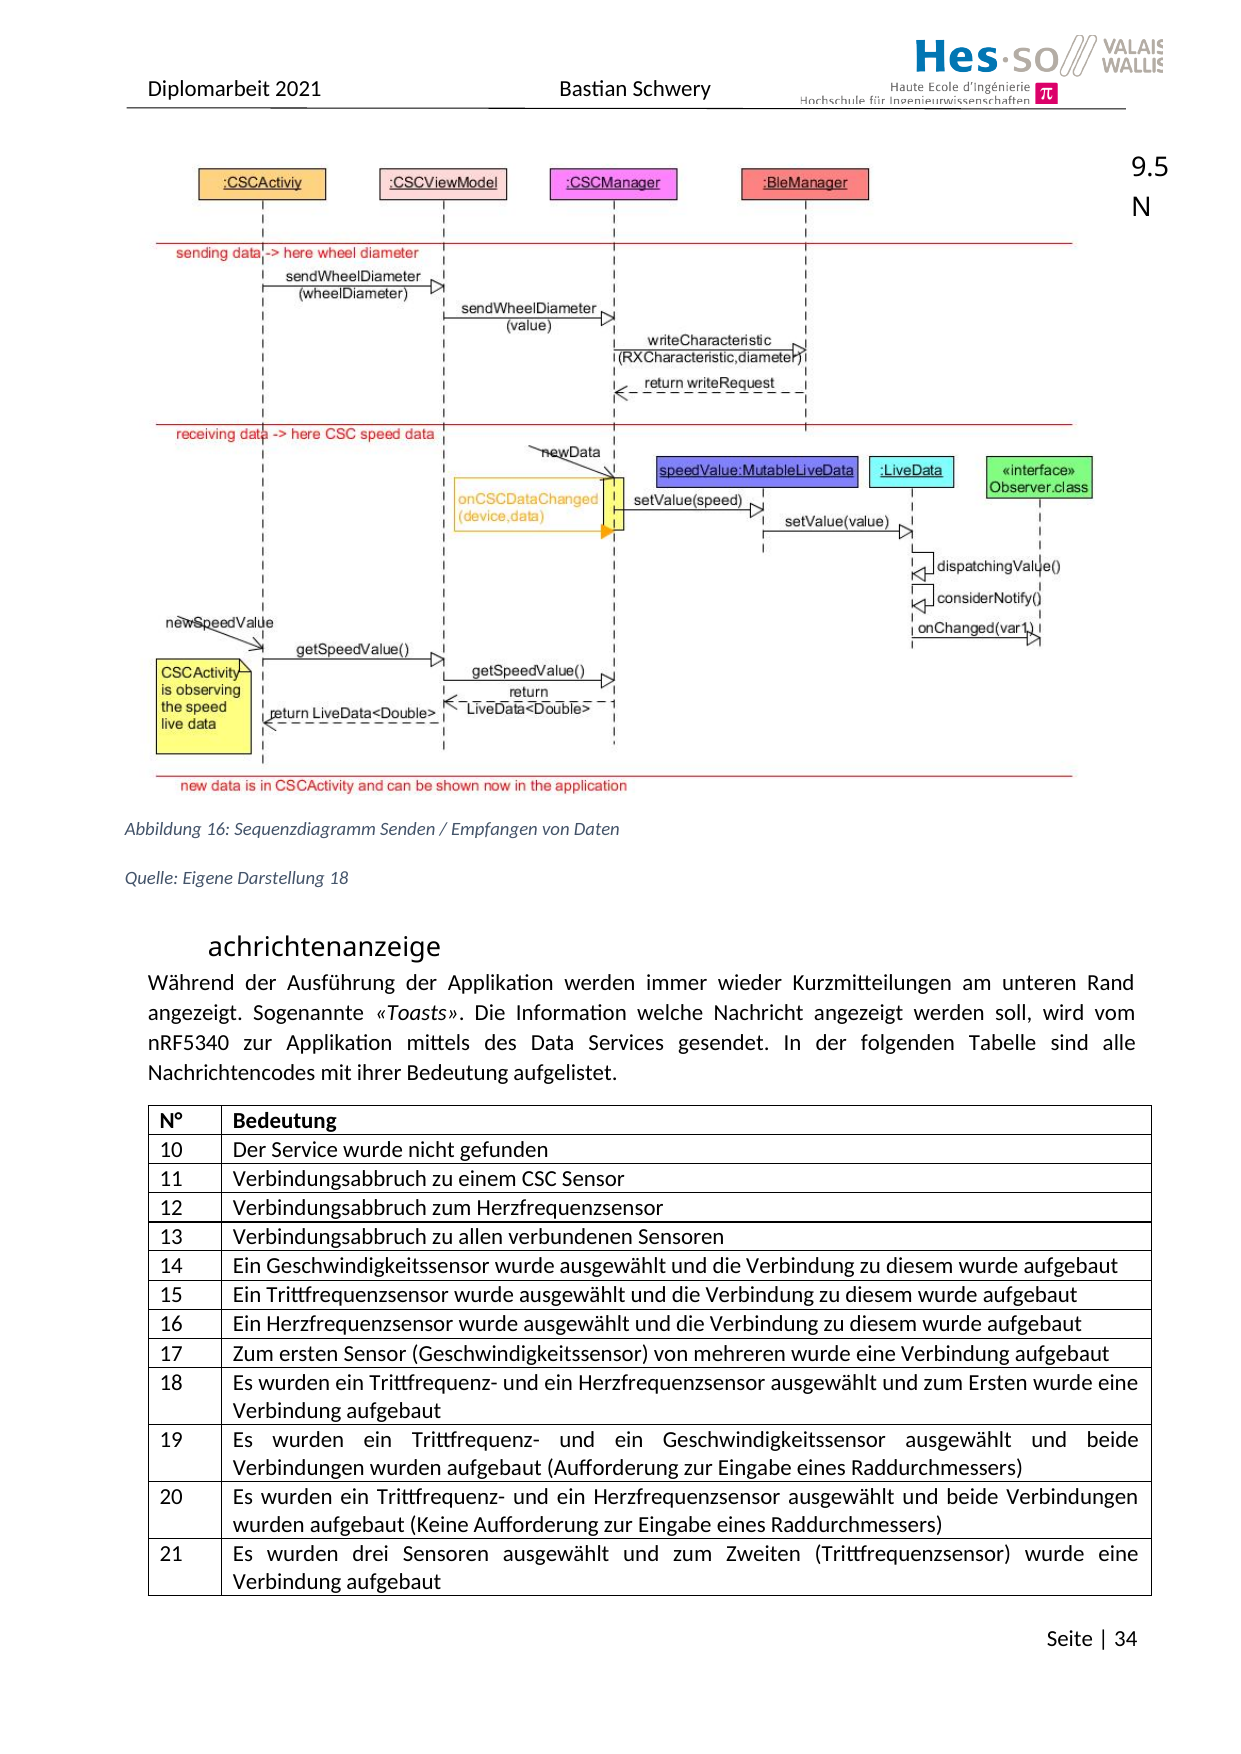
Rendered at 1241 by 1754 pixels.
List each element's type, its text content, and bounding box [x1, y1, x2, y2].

table_cell 21 [149, 1539, 221, 1595]
table_cell Verbindungsabbruch zu allen verbundenen Sensoren [222, 1223, 1151, 1250]
table_cell Es wurden drei Sensoren ausgewählt und zum Zweiten (Trittfrequenzsensor) wurde eine Verbindung aufgebaut [222, 1539, 1151, 1595]
table_cell Es wurden ein Trittfrequenz- und ein Geschwindigkeitssensor ausgewählt und beide Verbindungen wurden aufgebaut (Aufforderung zur Eingabe eines Raddurchmessers) [222, 1425, 1151, 1481]
table_cell Verbindungsabbruch zu einem CSC Sensor [222, 1164, 1151, 1192]
table_cell Zum ersten Sensor (Geschwindigkeitssensor) von mehreren wurde eine Verbindung aufgebaut [222, 1339, 1151, 1367]
table_cell Es wurden ein Trittfrequenz- und ein Herzfrequenzsensor ausgewählt und zum Ersten wurde eine Verbindung aufgebaut [222, 1368, 1151, 1424]
table_cell Ein Trittfrequenzsensor wurde ausgewählt und die Verbindung zu diesem wurde aufgebaut [222, 1281, 1151, 1308]
table_cell Es wurden ein Trittfrequenz- und ein Herzfrequenzsensor ausgewählt und beide Verbindungen wurden aufgebaut (Keine Aufforderung zur Eingabe eines Raddurchmessers) [222, 1482, 1151, 1538]
table_header N° [149, 1106, 221, 1134]
table_cell 16 [149, 1310, 221, 1338]
table_cell 17 [149, 1339, 221, 1367]
table_cell Verbindungsabbruch zum Herzfrequenzsensor [222, 1193, 1151, 1221]
table_cell 14 [149, 1251, 221, 1279]
table_cell 12 [149, 1193, 221, 1221]
table_cell Ein Geschwindigkeitssensor wurde ausgewählt und die Verbindung zu diesem wurde aufgebaut [222, 1251, 1151, 1279]
table_cell Der Service wurde nicht gefunden [222, 1135, 1151, 1163]
table_cell 13 [149, 1223, 221, 1250]
picture [800, 35, 1163, 104]
table_cell 15 [149, 1281, 221, 1308]
table_cell 10 [149, 1135, 221, 1163]
picture [124, 147, 1114, 817]
table_cell 11 [149, 1164, 221, 1192]
table_cell Ein Herzfrequenzsensor wurde ausgewählt und die Verbindung zu diesem wurde aufgebaut [222, 1310, 1151, 1338]
table_cell 19 [149, 1425, 221, 1481]
table_header Bedeutung [222, 1106, 1151, 1134]
table_cell 18 [149, 1368, 221, 1424]
table_cell 20 [149, 1482, 221, 1538]
text Während der Ausführung der Applikation werden immer wieder Kurzmitteilungen am unteren Rand angezeigt. Sogenannte «Toasts». Die Information welche Nachricht angezeigt werden soll, wird vom nRF5340 zur Applikation mittels des Data Services gesendet. In der folgenden Tabelle sind alle Nachrichtencodes mit ihrer Bedeutung aufgelistet. [148, 968, 1137, 1086]
